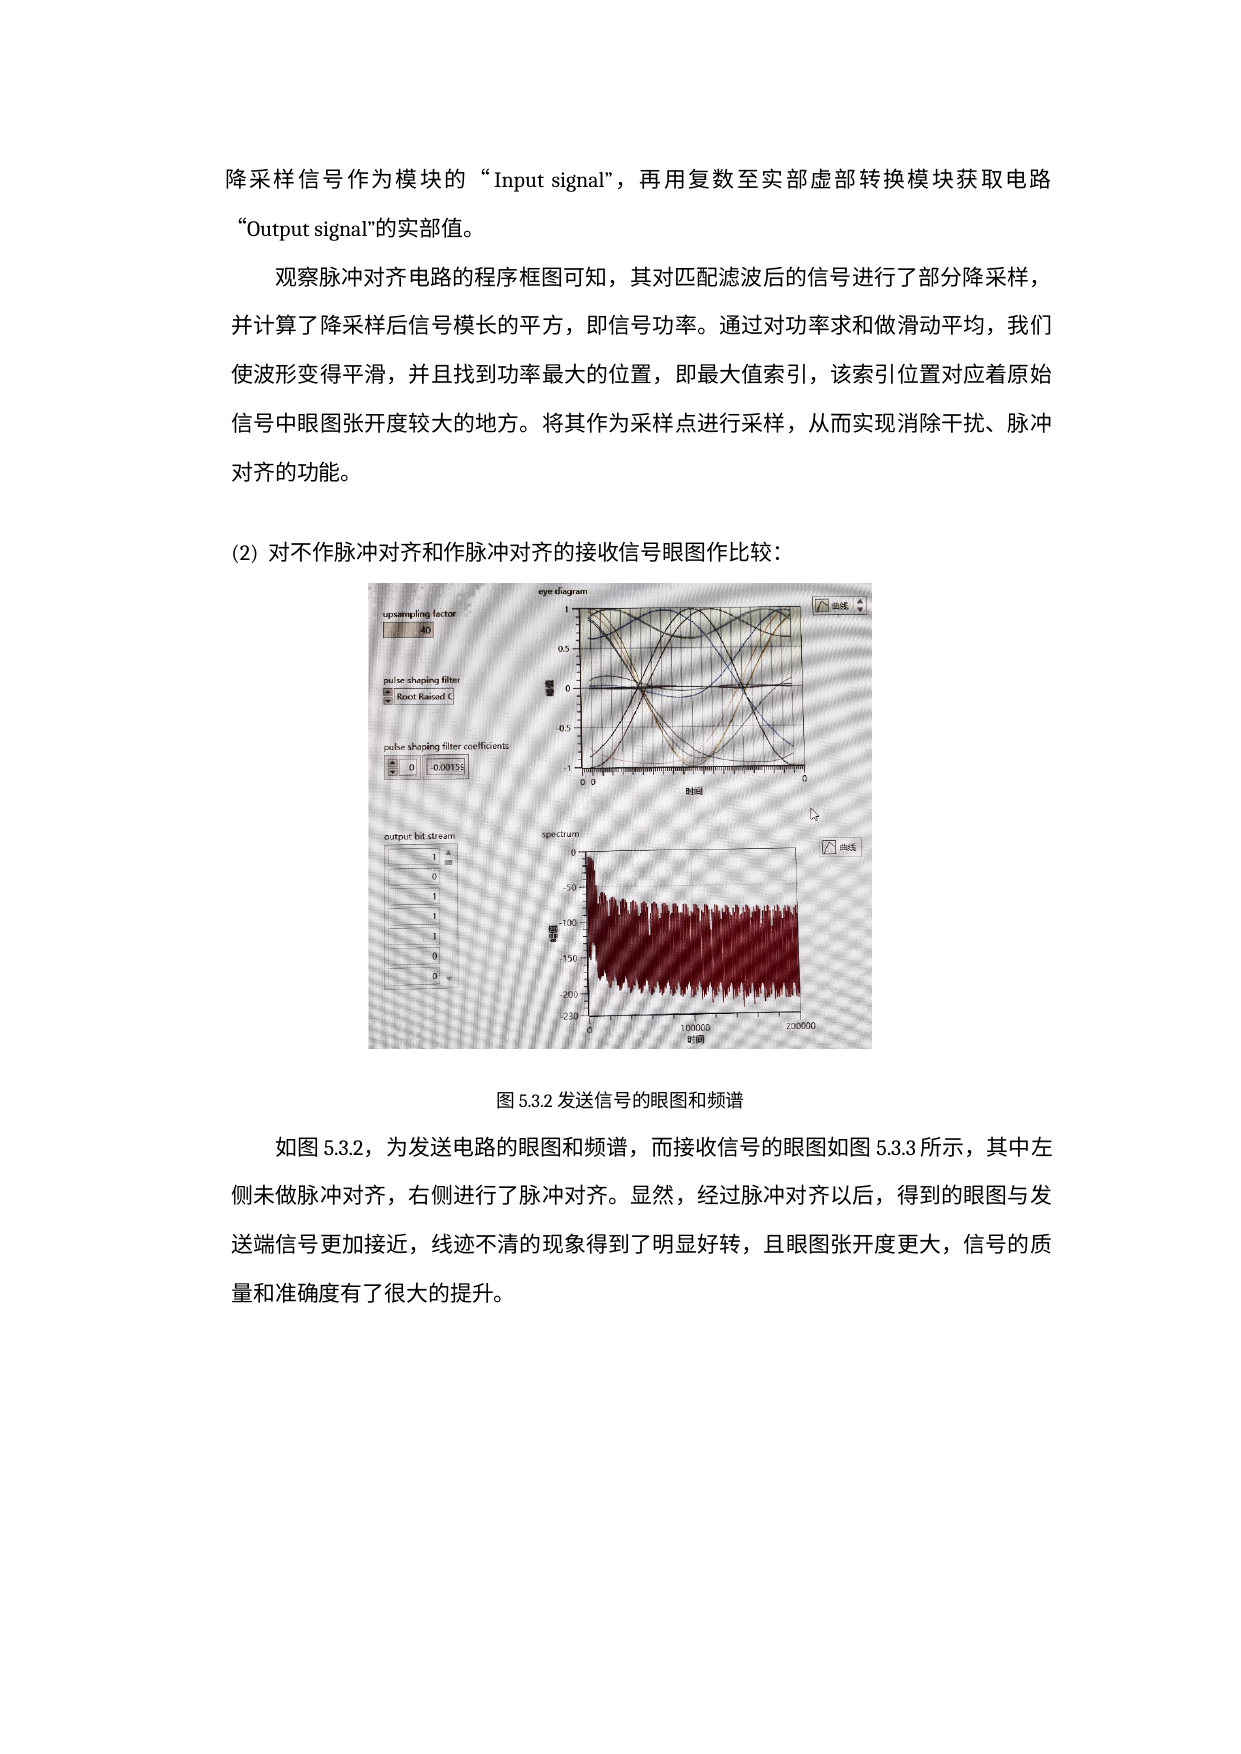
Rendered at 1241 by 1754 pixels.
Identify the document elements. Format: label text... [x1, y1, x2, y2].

picture [368, 583, 872, 1049]
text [225, 162, 1053, 243]
text 观察脉冲对齐电路的程序框图可知，其对匹配滤波后的信号进行了部分降采样，并计算了降采样后信号模长的平方，即信号功率。通过对功率求和做滑动平均，我们使波形变得平滑，并且找到功率最大的位置，即最大值索引，该索引位置对应着原始信号中眼图张开度较大的地方。将其作为采样点进行采样，从而实现消除干扰、脉冲对齐的功能。 [231, 259, 1053, 487]
text 图5.3.2 发送信号的眼图和频谱 [187, 1083, 1053, 1116]
list 对不作脉冲对齐和作脉冲对齐的接收信号眼图作比较： [231, 535, 1053, 567]
text 如图5.3.2，为发送电路的眼图和频谱，而接收信号的眼图如图5.3.3所示，其中左侧未做脉冲对齐，右侧进行了脉冲对齐。显然，经过脉冲对齐以后，得到的眼图与发送端信号更加接近，线迹不清的现象得到了明显好转，且眼图张开度更大，信号的质量和准确度有了很大的提升。 [231, 1129, 1053, 1308]
